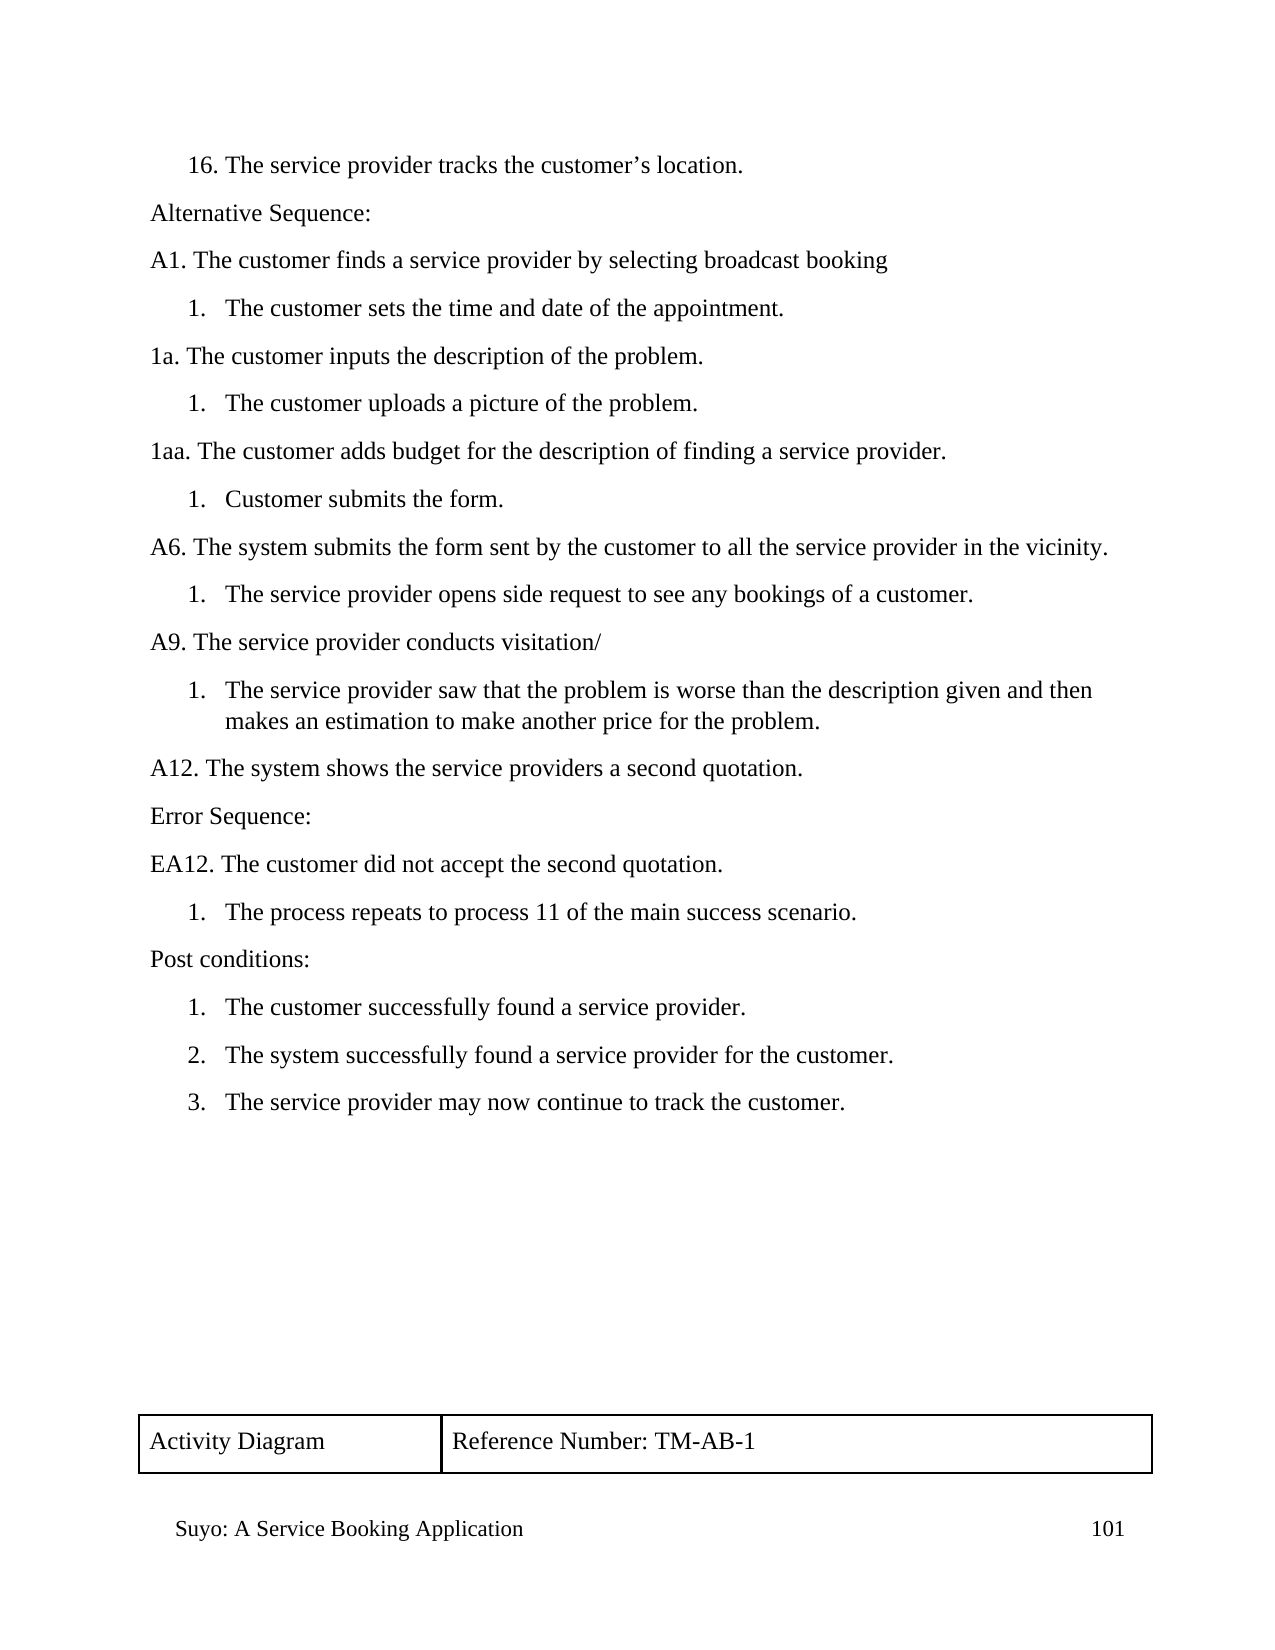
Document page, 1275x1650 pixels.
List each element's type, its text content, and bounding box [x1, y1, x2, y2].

text Alternative Sequence: [150, 198, 1125, 226]
text EA12. The customer did not accept the second quotation. [150, 849, 1125, 878]
list The customer successfully found a service provider. [187, 992, 1125, 1021]
text A6. The system submits the form sent by the customer to all the service provider in the vicinity. [150, 532, 1125, 560]
text A1. The customer finds a service provider by selecting broadcast booking [150, 245, 1125, 274]
text A9. The service provider conducts visitation/ [150, 627, 1125, 656]
list The customer sets the time and date of the appointment. [187, 293, 1125, 322]
list The service provider opens side request to see any bookings of a customer. [187, 579, 1125, 608]
list Customer submits the form. [187, 484, 1125, 513]
list The service provider saw that the problem is worse than the description given and then makes an estimation to make another price for the problem. [187, 675, 1125, 734]
list The customer uploads a picture of the problem. [187, 388, 1125, 417]
table_header Activity Diagram [140, 1416, 440, 1472]
text 1aa. The customer adds budget for the description of finding a service provider. [150, 436, 1125, 465]
text A12. The system shows the service providers a second quotation. [150, 753, 1125, 782]
list The service provider may now continue to track the customer. [187, 1087, 1125, 1116]
list The process repeats to process 11 of the main success scenario. [187, 897, 1125, 925]
table_header Reference Number: TM-AB-1 [443, 1416, 1151, 1472]
text Error Sequence: [150, 801, 1125, 830]
list The system successfully found a service provider for the customer. [187, 1040, 1125, 1068]
text 1a. The customer inputs the description of the problem. [150, 341, 1125, 369]
text Post conditions: [150, 944, 1125, 973]
list The service provider tracks the customer’s location. [187, 150, 1125, 179]
